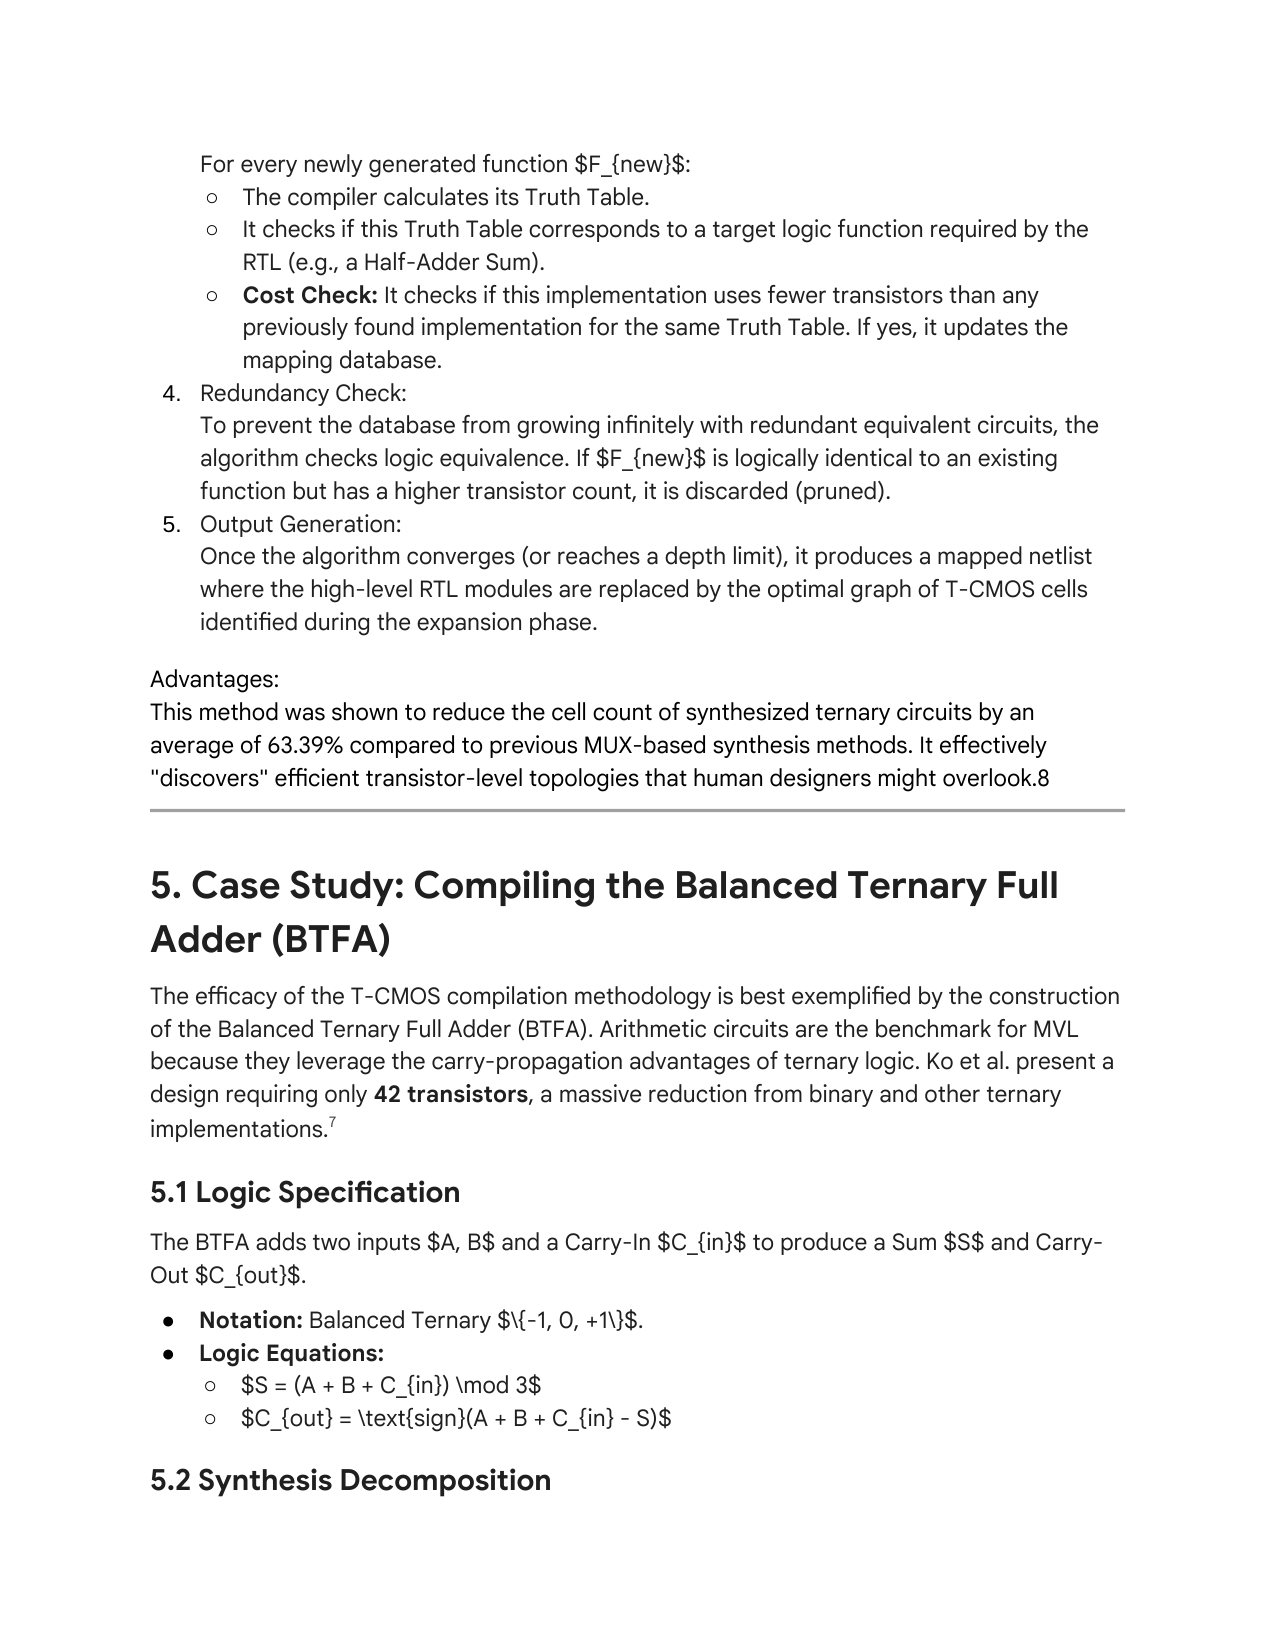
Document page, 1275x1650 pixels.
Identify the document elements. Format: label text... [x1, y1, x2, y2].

list Logic Equations: [161, 1339, 1125, 1368]
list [162, 150, 1125, 179]
list Redundancy Check: To prevent the database from growing infinitely with redundant equivalent circuits, the algorithm checks logic equivalence. If $F_{new}$ is logically identical to an existing function but has a higher transistor count, it is discarded (pruned). [162, 379, 1125, 506]
list Output Generation: Once the algorithm converges (or reaches a depth limit), it produces a mapped netlist where the high-level RTL modules are replaced by the optimal graph of T-CMOS cells identified during the expansion phase. [162, 510, 1125, 637]
list $C_{out} = \text{sign}(A + B + C_{in} - S)$ [203, 1404, 1125, 1433]
list It checks if this Truth Table corresponds to a target logic function required by the RTL (e.g., a Half-Adder Sum). [205, 215, 1125, 277]
text The BTFA adds two inputs $A, B$ and a Carry-In $C_{in}$ to produce a Sum $S$ and Carry-Out $C_{out}$. [150, 1228, 1125, 1290]
list The compiler calculates its Truth Table. [205, 183, 1125, 211]
text This method was shown to reduce the cell count of synthesized ternary circuits by an average of 63.39% compared to previous MUX-based synthesis methods. It effectively "discovers" efficient transistor-level topologies that human designers might overlook.8 [150, 698, 1125, 792]
subtitle 5.2 Synthesis Decomposition [150, 1462, 1125, 1498]
text Advantages: [150, 666, 1125, 694]
subtitle 5.1 Logic Specification [150, 1174, 1125, 1211]
subtitle 5. Case Study: Compiling the Balanced Ternary Full Adder (BTFA) [150, 813, 1125, 963]
list Cost Check: It checks if this implementation uses fewer transistors than any previously found implementation for the same Truth Table. If yes, it updates the mapping database. [205, 281, 1125, 375]
text The efficacy of the T-CMOS compilation methodology is best exemplified by the construction of the Balanced Ternary Full Adder (BTFA). Arithmetic circuits are the benchmark for MVL because they leverage the carry-propagation advantages of ternary logic. Ko et al. present a design requiring only 42 transistors, a massive reduction from binary and other ternary implementations.7 [150, 982, 1125, 1145]
list Notation: Balanced Ternary $\{-1, 0, +1\}$. [161, 1306, 1125, 1335]
list $S = (A + B + C_{in}) \mod 3$ [203, 1372, 1125, 1400]
